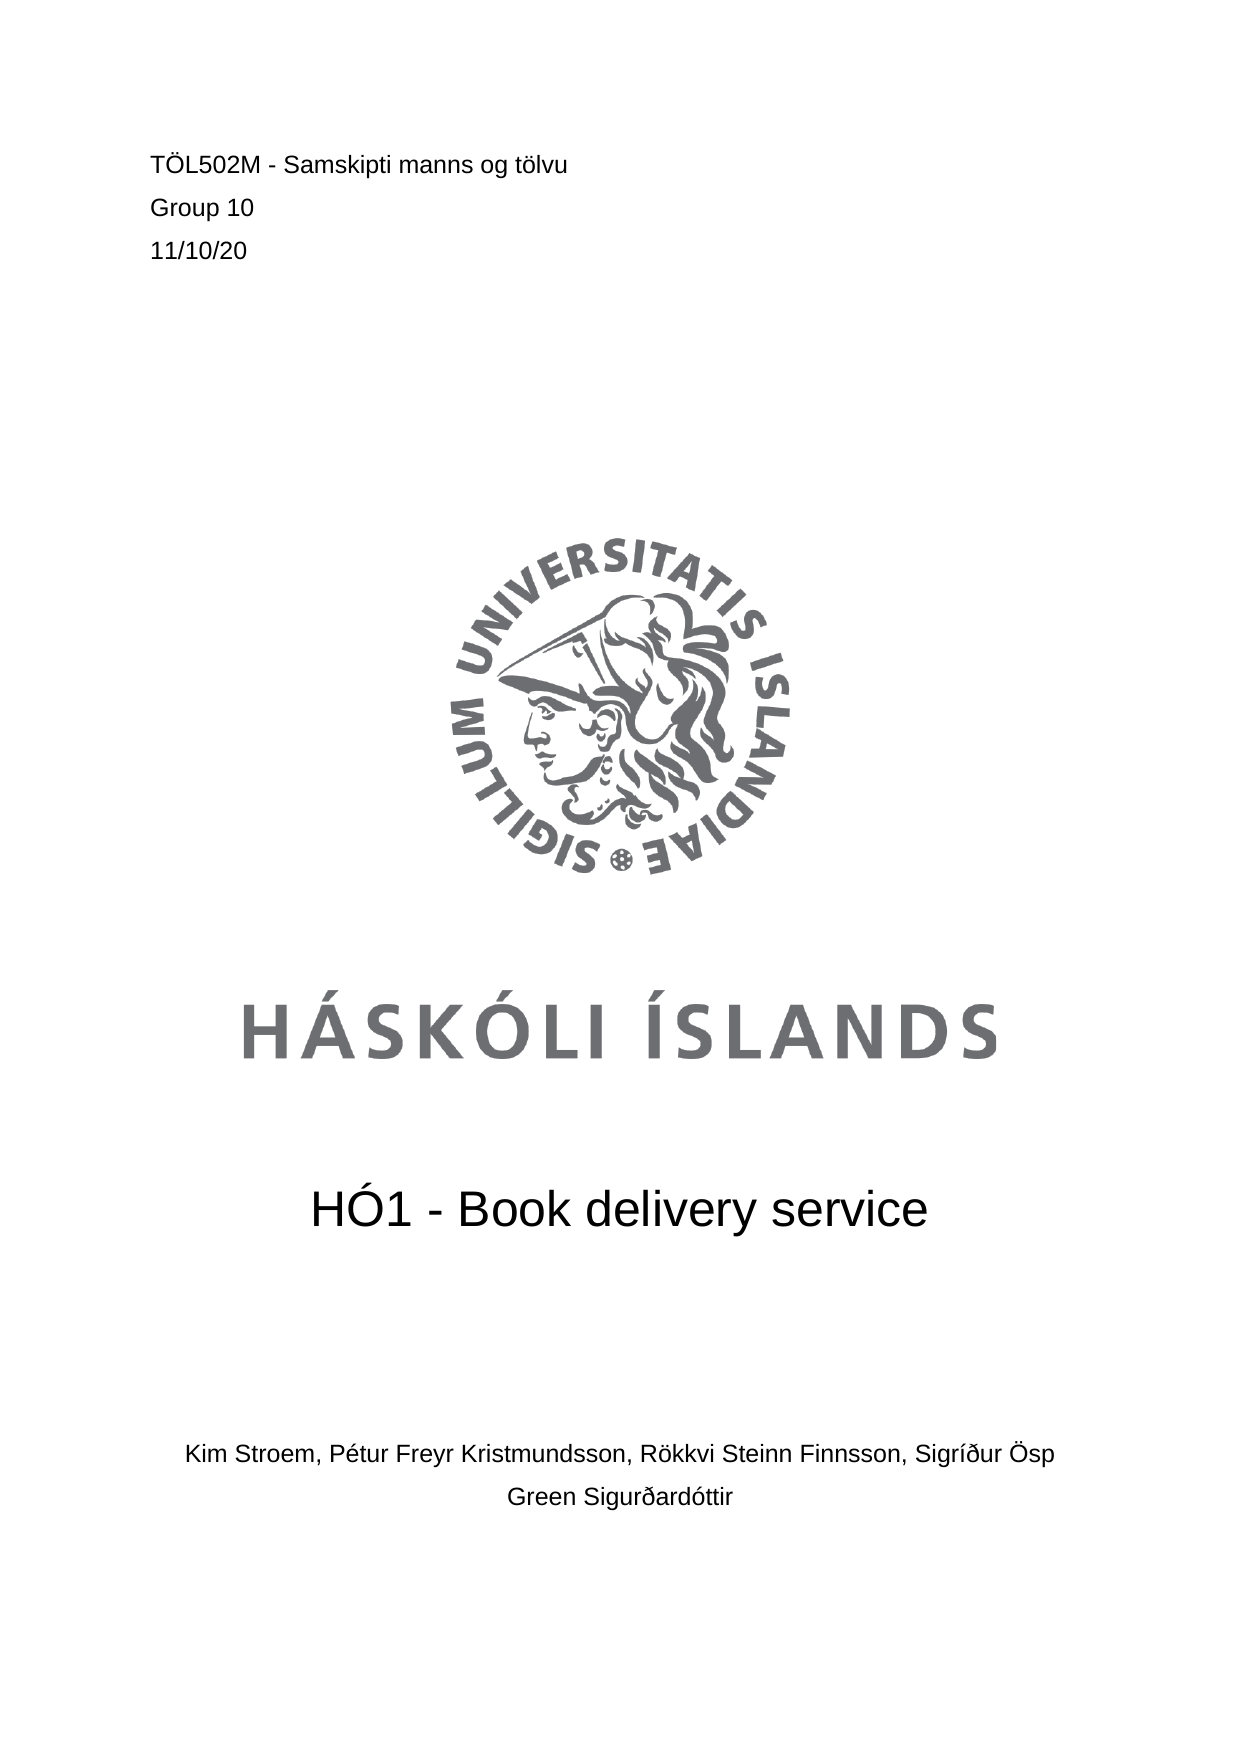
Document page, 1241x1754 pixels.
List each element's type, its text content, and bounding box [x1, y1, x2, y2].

text HÓ1 - Book delivery service [150, 1180, 1090, 1237]
text 11/10/20 [150, 236, 1090, 265]
picture [243, 538, 997, 1059]
text Group 10 [150, 193, 1090, 222]
text Kim Stroem, Pétur Freyr Kristmundsson, Rökkvi Steinn Finnsson, Sigríður Ösp Green Sigurðardóttir [150, 1439, 1090, 1511]
text TÖL502M - Samskipti manns og tölvu [150, 150, 1090, 179]
